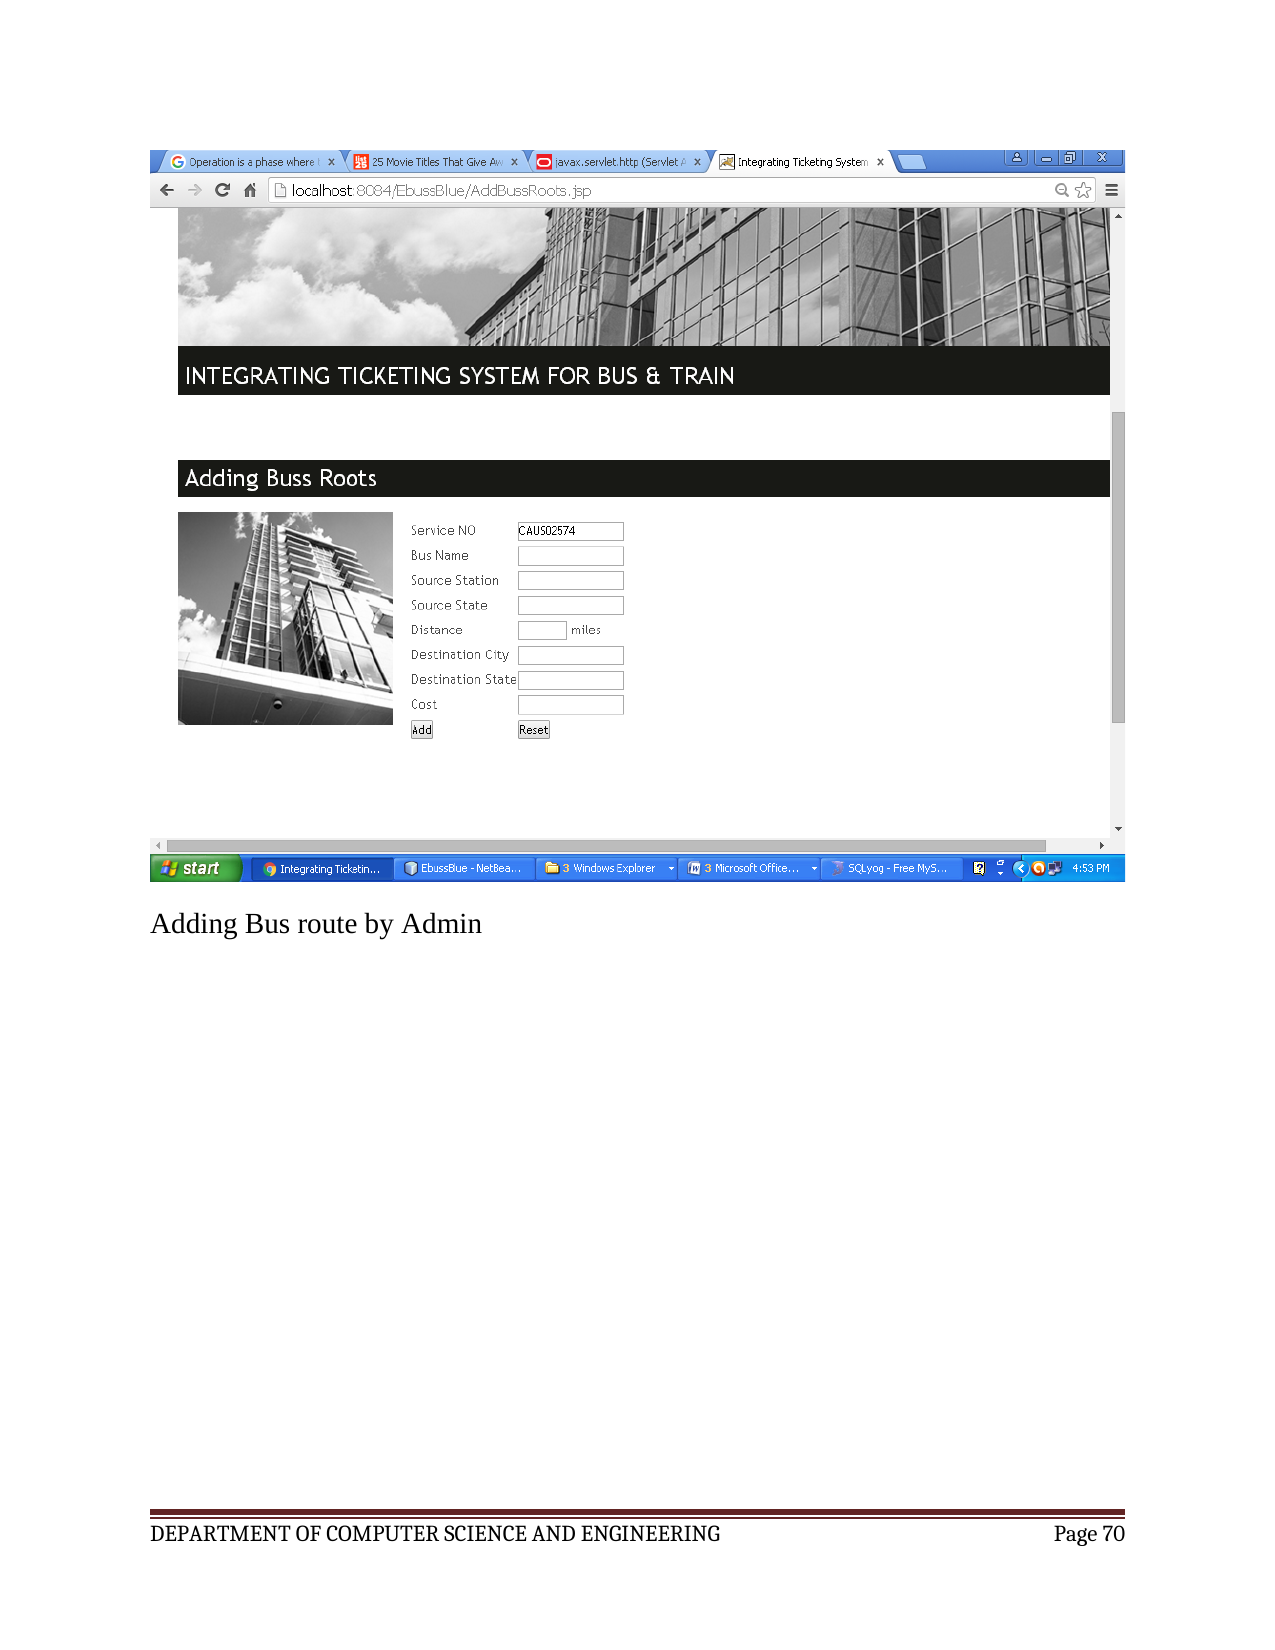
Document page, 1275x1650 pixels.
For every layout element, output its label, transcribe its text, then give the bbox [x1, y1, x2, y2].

picture [150, 150, 1125, 882]
text Adding Bus route by Admin [150, 907, 1125, 940]
